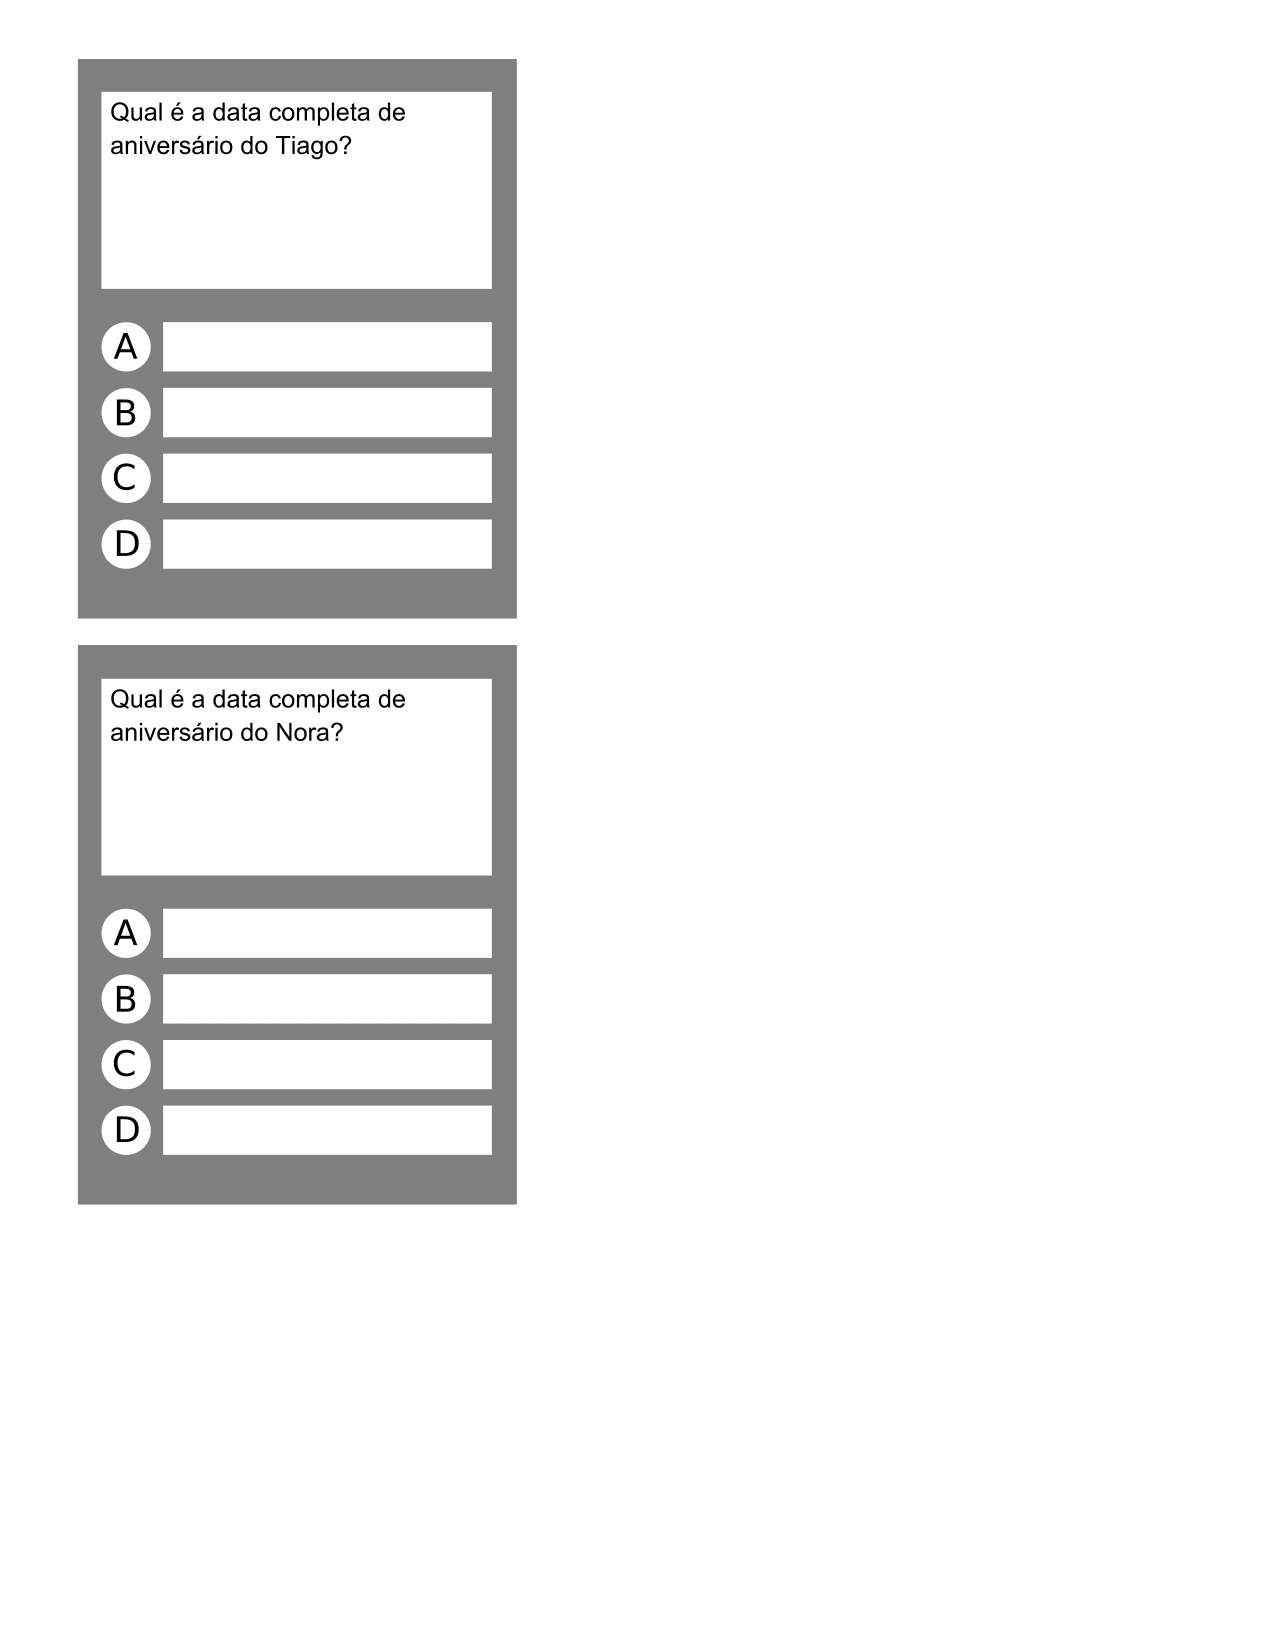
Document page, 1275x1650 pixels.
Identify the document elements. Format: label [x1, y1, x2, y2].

picture [77, 59, 521, 621]
picture [77, 645, 521, 1207]
